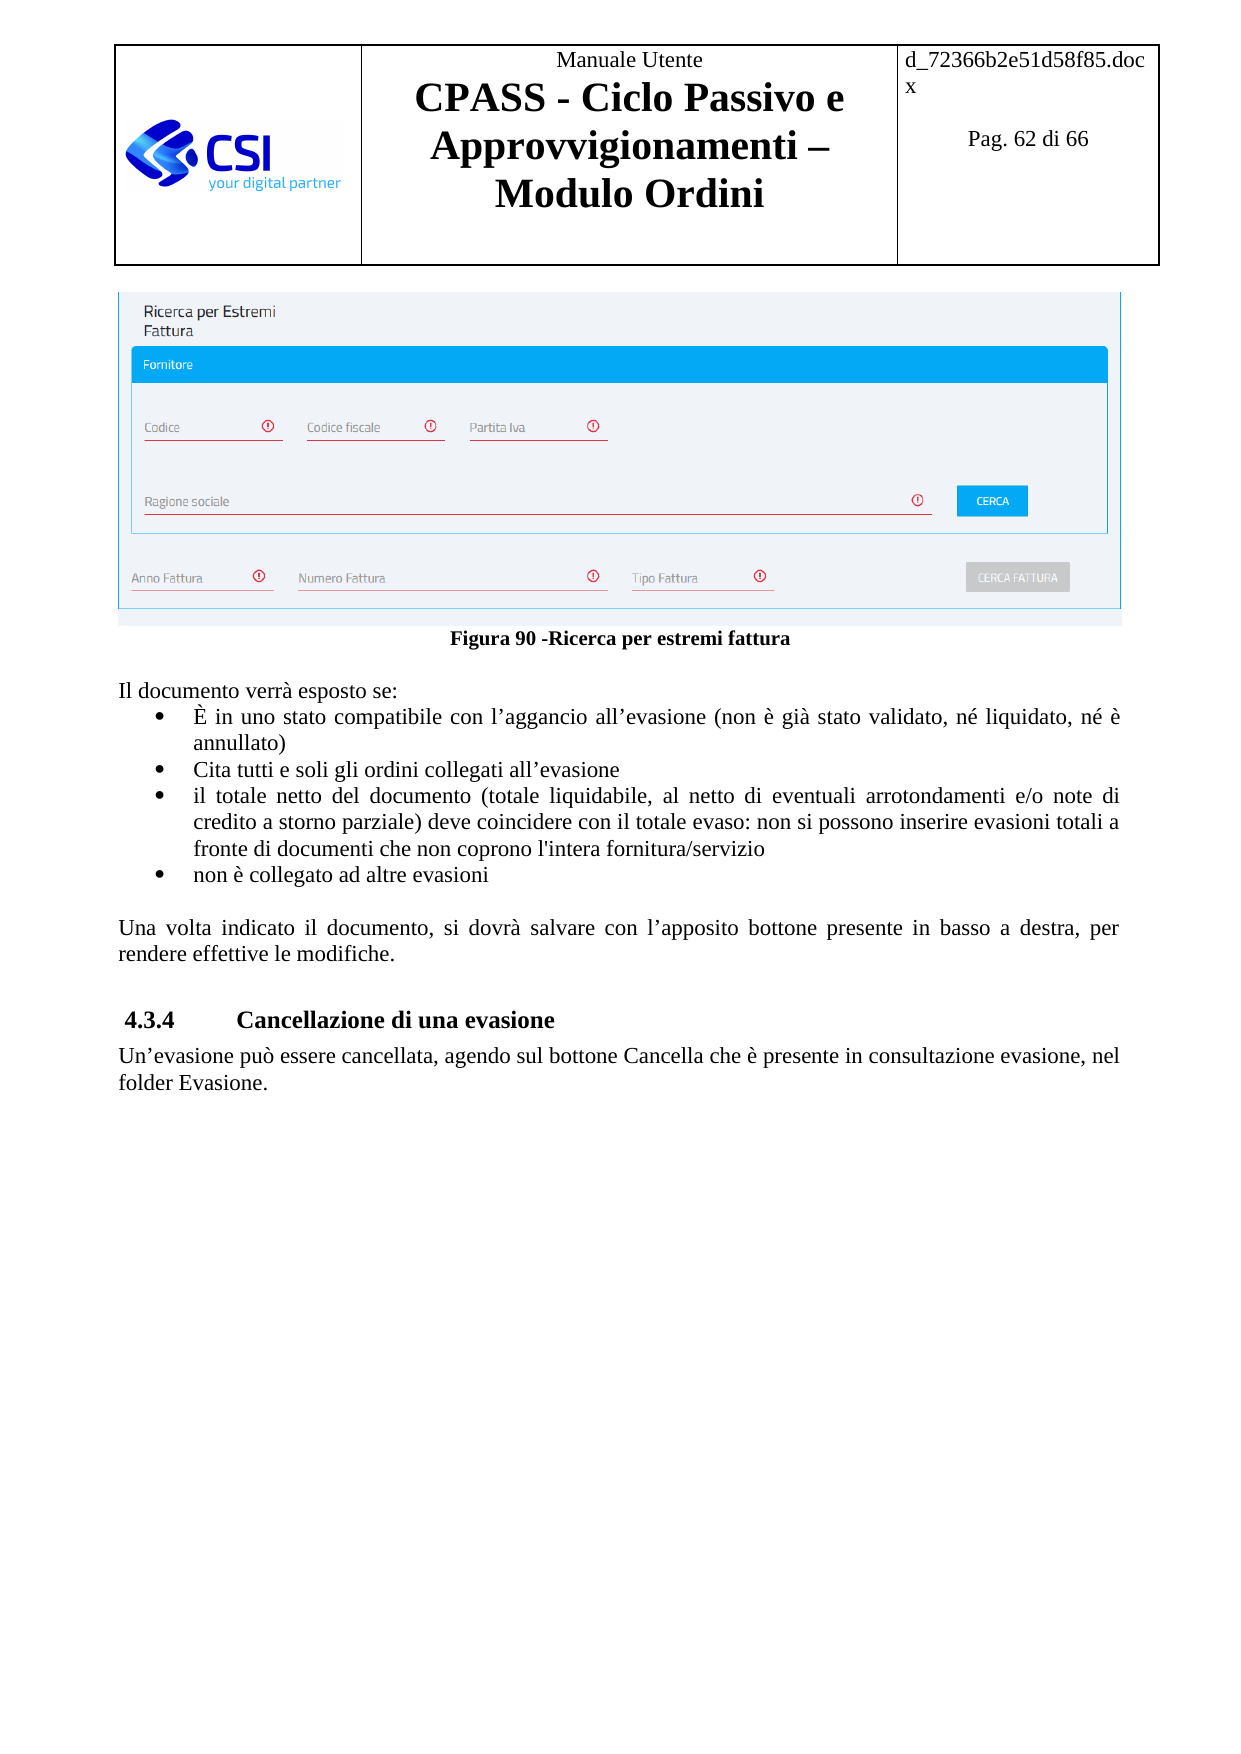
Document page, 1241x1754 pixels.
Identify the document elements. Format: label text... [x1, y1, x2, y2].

list Cita tutti e soli gli ordini collegati all’evasione [156, 756, 1122, 782]
text Il documento verrà esposto se: [118, 677, 1122, 703]
list non è collegato ad altre evasioni [156, 861, 1122, 887]
list il totale netto del documento (totale liquidabile, al netto di eventuali arrotondamenti e/o note di credito a storno parziale) deve coincidere con il totale evaso: non si possono inserire evasioni totali a fronte di documenti che non coprono l'intera fornitura/servizio [156, 782, 1122, 861]
text Un’evasione può essere cancellata, agendo sul bottone Cancella che è presente in consultazione evasione, nel folder Evasione. [118, 1042, 1122, 1095]
picture [118, 292, 1123, 626]
subtitle Cancellazione di una evasione [118, 1005, 1122, 1034]
list È in uno stato compatibile con l’aggancio all’evasione (non è già stato validato, né liquidato, né è annullato) [156, 703, 1122, 756]
picture [124, 119, 342, 192]
text Figura 90 -Ricerca per estremi fattura [118, 626, 1122, 650]
text Una volta indicato il documento, si dovrà salvare con l’apposito bottone presente in basso a destra, per rendere effettive le modifiche. [118, 914, 1122, 967]
